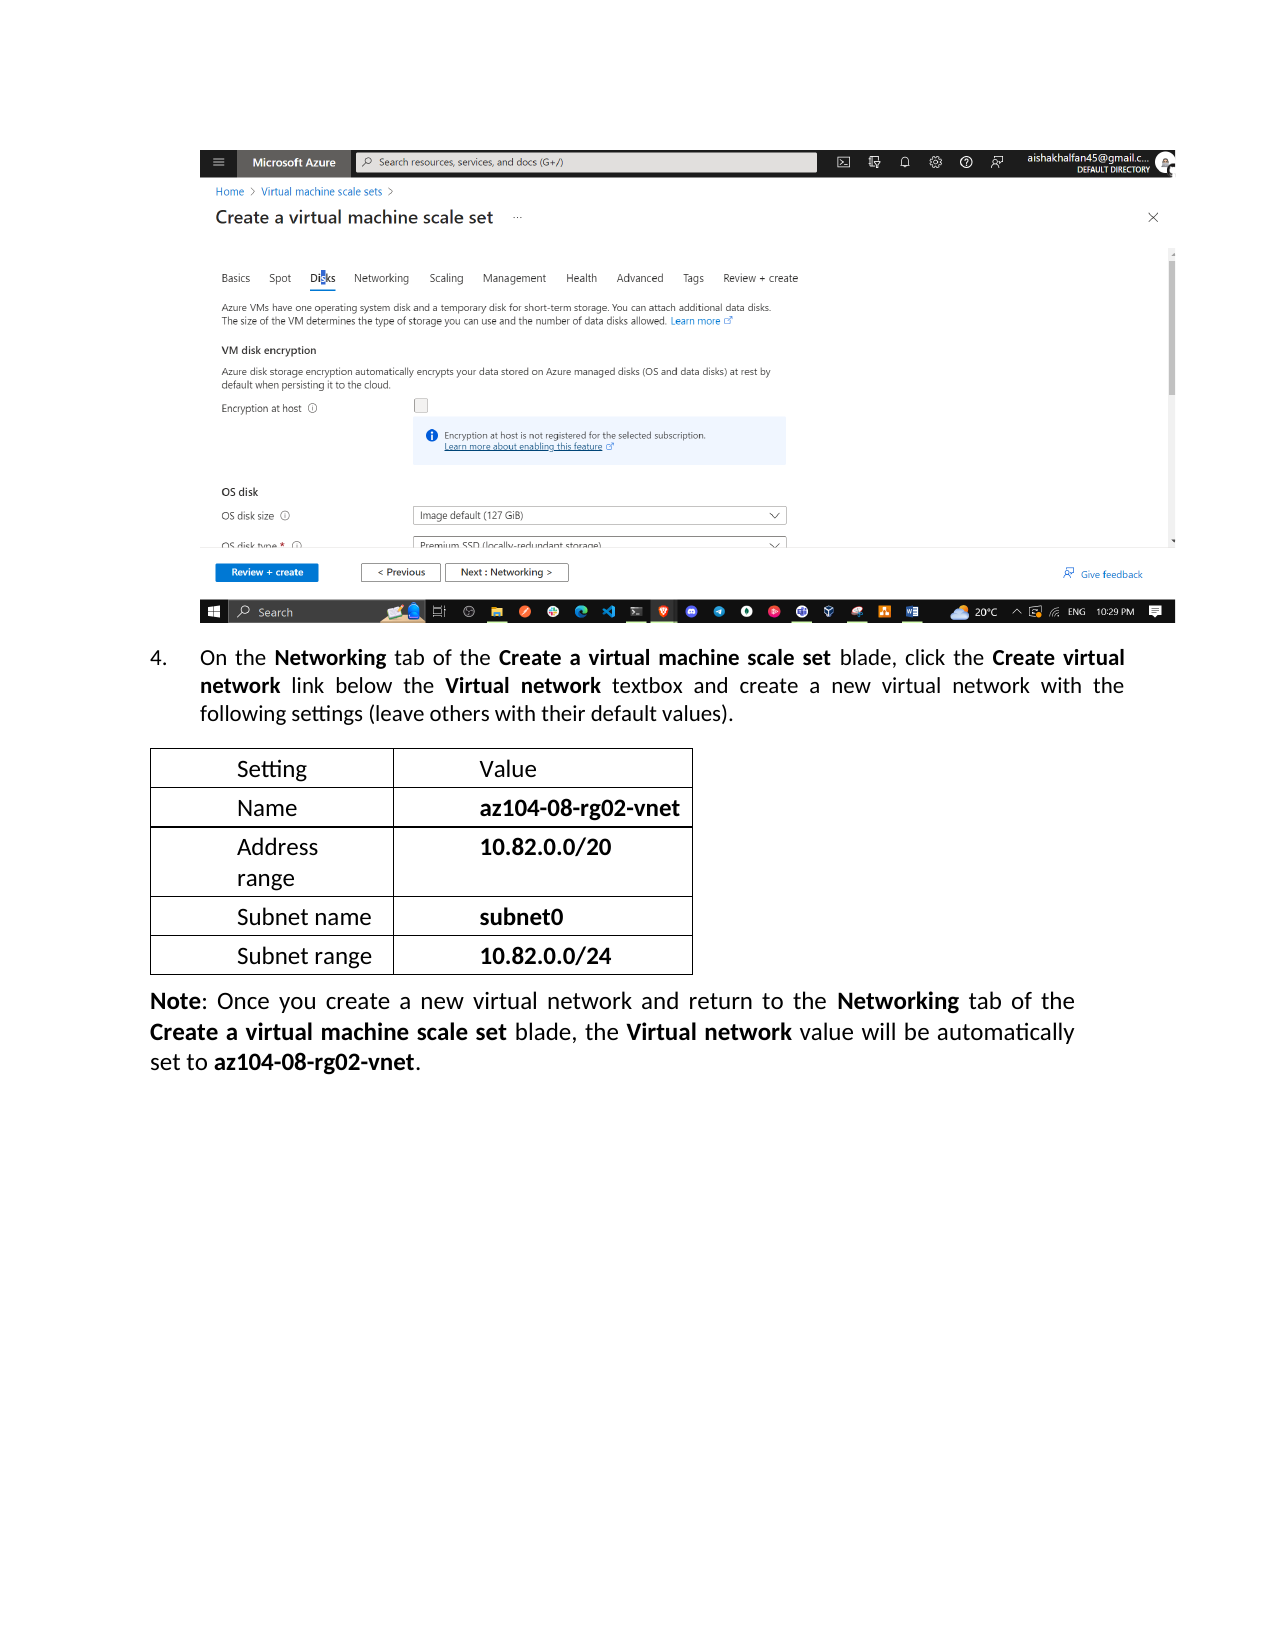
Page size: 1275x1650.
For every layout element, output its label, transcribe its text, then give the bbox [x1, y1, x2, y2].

table_cell subnet0 [394, 897, 692, 935]
table_cell Name [151, 788, 393, 826]
table_cell az104-08-rg02-vnet [394, 788, 692, 826]
table_cell 10.82.0.0/20 [394, 828, 692, 896]
table_cell Subnet name [151, 897, 393, 935]
list On the Networking tab of the Create a virtual machine scale set blade, click the Create virtual network link below the Virtual network textbox and create a new virtual network with the following settings (leave others with their default values). [150, 643, 1125, 727]
table_cell Subnet range [151, 936, 393, 974]
picture [200, 150, 1175, 623]
table_cell 10.82.0.0/24 [394, 936, 692, 974]
table_header Setting [151, 749, 393, 787]
text Note: Once you create a new virtual network and return to the Networking tab of the Create a virtual machine scale set blade, the Virtual network value will be automatically set to az104-08-rg02-vnet. [150, 986, 1075, 1077]
table_header Value [394, 749, 692, 787]
table_cell Address range [151, 828, 393, 896]
